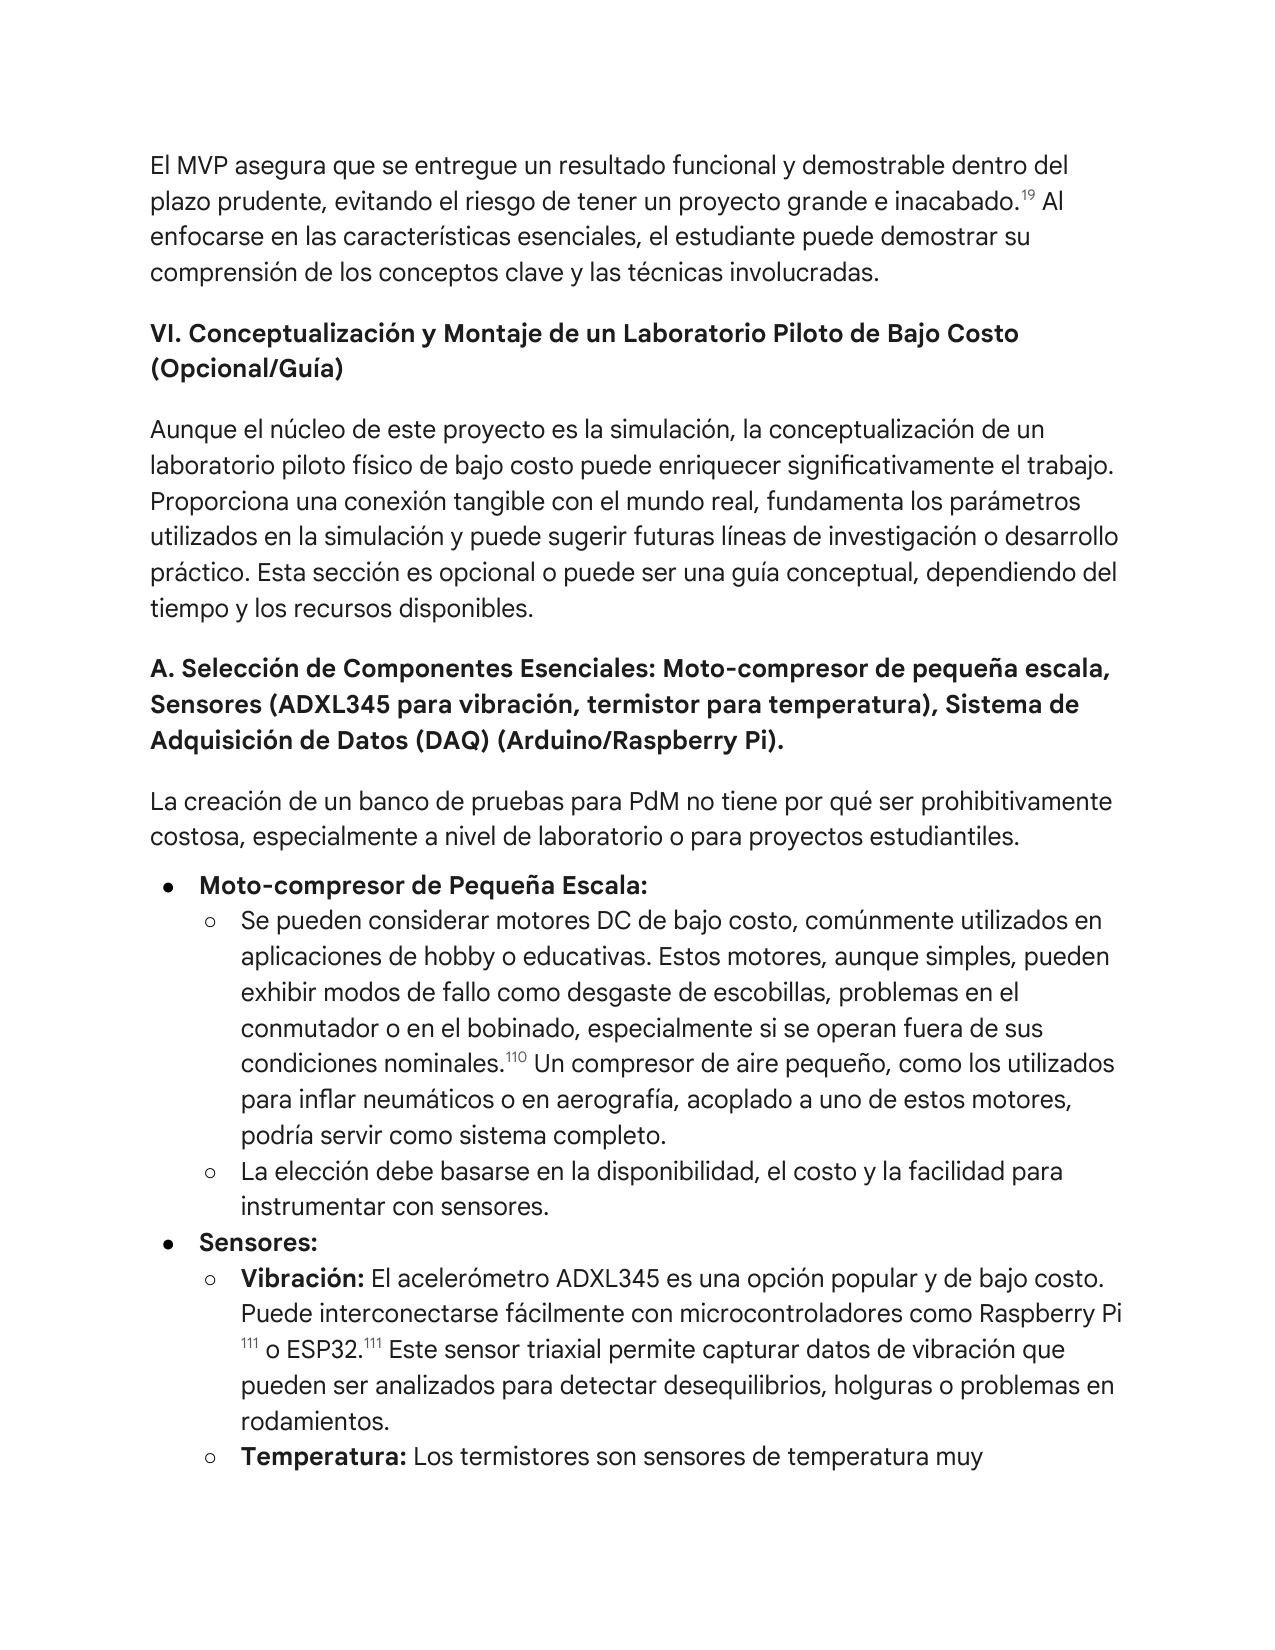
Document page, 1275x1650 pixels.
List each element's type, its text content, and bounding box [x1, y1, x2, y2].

text Aunque el núcleo de este proyecto es la simulación, la conceptualización de un laboratorio piloto físico de bajo costo puede enriquecer significativamente el trabajo. Proporciona una conexión tangible con el mundo real, fundamenta los parámetros utilizados en la simulación y puede sugerir futuras líneas de investigación o desarrollo práctico. Esta sección es opcional o puede ser una guía conceptual, dependiendo del tiempo y los recursos disponibles. [150, 414, 1125, 624]
list Moto-compresor de Pequeña Escala: [161, 870, 1125, 901]
text A. Selección de Componentes Esenciales: Moto-compresor de pequeña escala, Sensores (ADXL345 para vibración, termistor para temperatura), Sistema de Adquisición de Datos (DAQ) (Arduino/Raspberry Pi). [150, 654, 1125, 757]
list La elección debe basarse en la disponibilidad, el costo y la facilidad para instrumentar con sensores. [203, 1156, 1125, 1223]
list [203, 1442, 1125, 1473]
text VI. Conceptualización y Montaje de un Laboratorio Piloto de Bajo Costo (Opcional/Guía) [150, 318, 1125, 385]
text La creación de un banco de pruebas para PdM no tiene por qué ser prohibitivamente costosa, especialmente a nivel de laboratorio o para proyectos estudiantiles. [150, 786, 1125, 853]
text El MVP asegura que se entregue un resultado funcional y demostrable dentro del plazo prudente, evitando el riesgo de tener un proyecto grande e inacabado.19 Al enfocarse en las características esenciales, el estudiante puede demostrar su comprensión de los conceptos clave y las técnicas involucradas. [150, 150, 1125, 288]
list Se pueden considerar motores DC de bajo costo, comúnmente utilizados en aplicaciones de hobby o educativas. Estos motores, aunque simples, pueden exhibir modos de fallo como desgaste de escobillas, problemas en el conmutador o en el bobinado, especialmente si se operan fuera de sus condiciones nominales.110 Un compresor de aire pequeño, como los utilizados para inflar neumáticos o en aerografía, acoplado a uno de estos motores, podría servir como sistema completo. [203, 906, 1125, 1151]
list Sensores: [161, 1227, 1125, 1258]
list Vibración: El acelerómetro ADXL345 es una opción popular y de bajo costo. Puede interconectarse fácilmente con microcontroladores como Raspberry Pi 111 o ESP32.111 Este sensor triaxial permite capturar datos de vibración que pueden ser analizados para detectar desequilibrios, holguras o problemas en rodamientos. [203, 1263, 1125, 1437]
